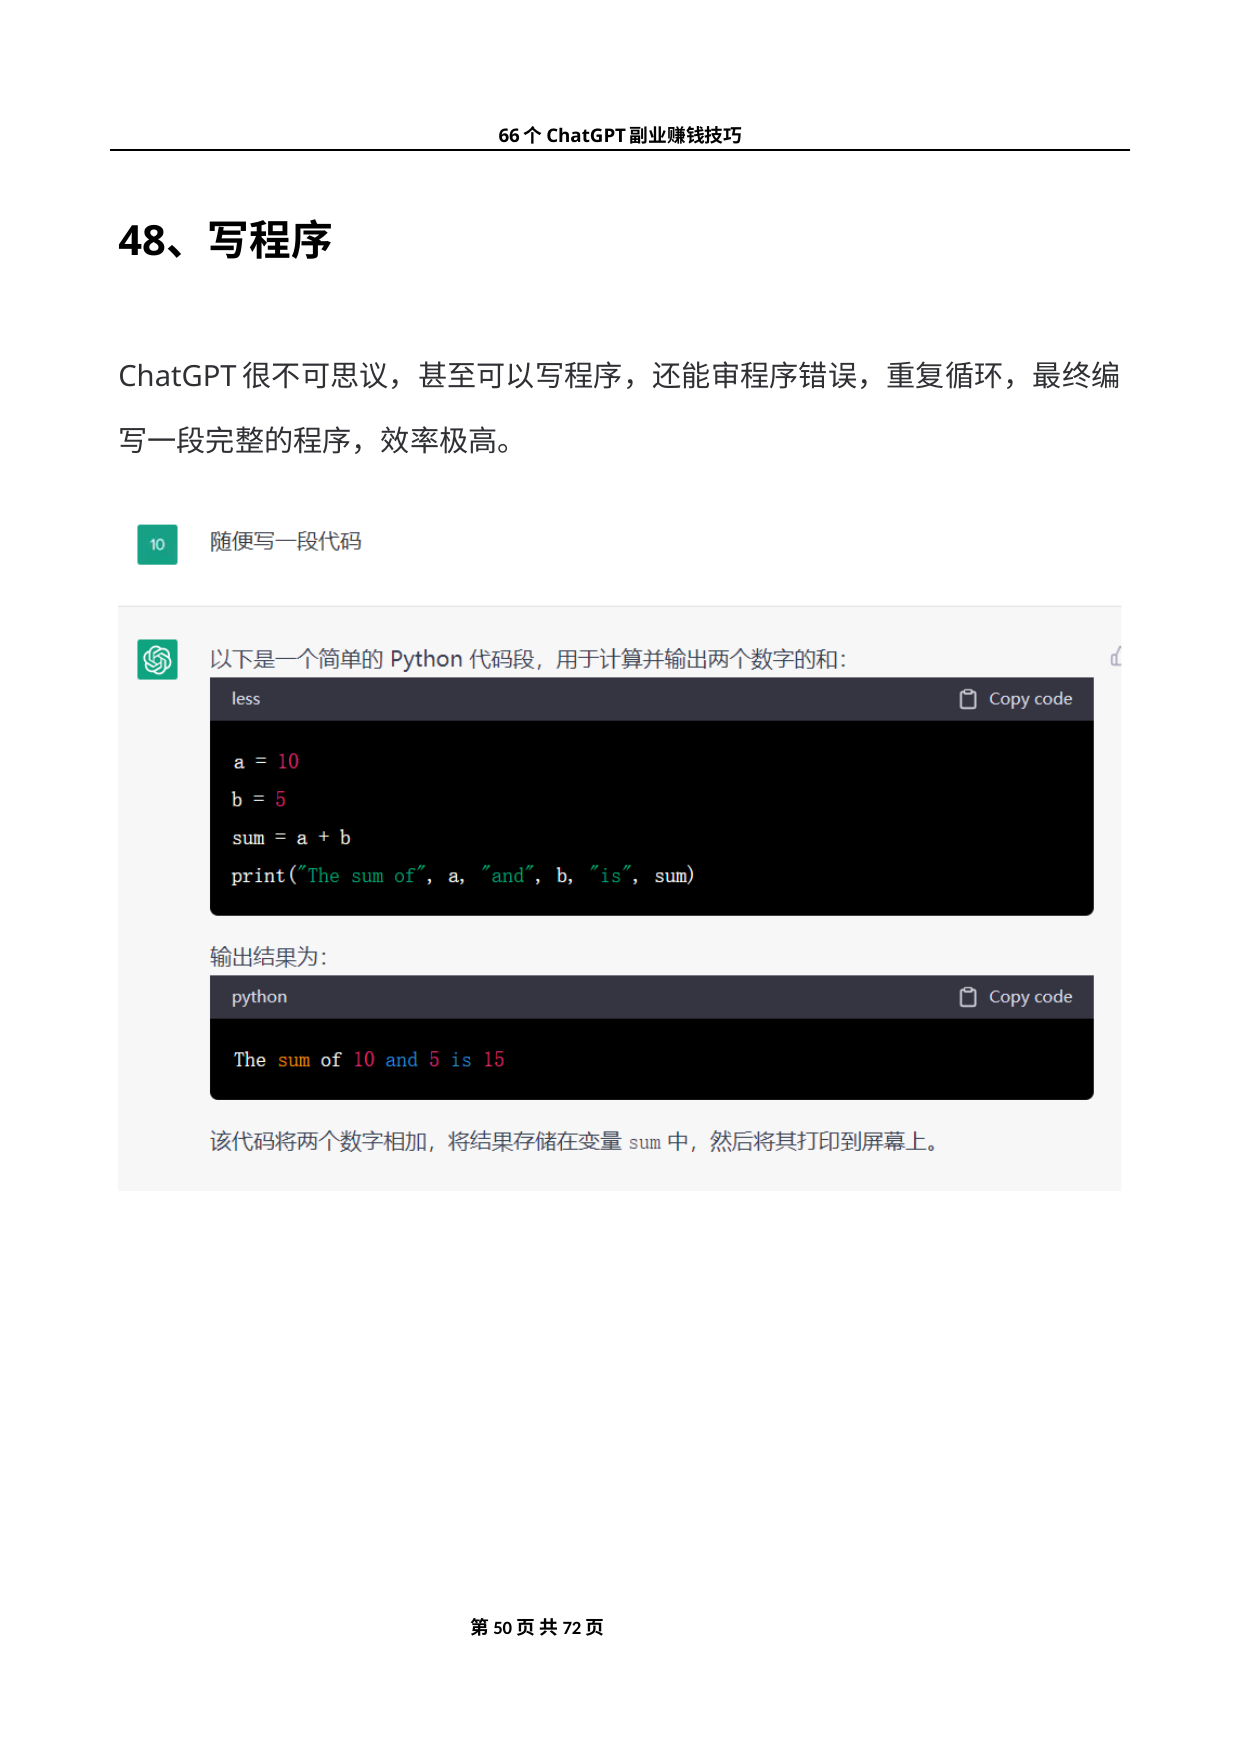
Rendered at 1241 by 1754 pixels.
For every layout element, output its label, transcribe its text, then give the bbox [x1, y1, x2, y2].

picture [118, 503, 1122, 1191]
subtitle 写程序 [118, 205, 1122, 270]
list ChatGPT很不可思议，甚至可以写程序，还能审程序错误，重复循环，最终编写一段完整的程序，效率极高。 [118, 341, 1122, 471]
